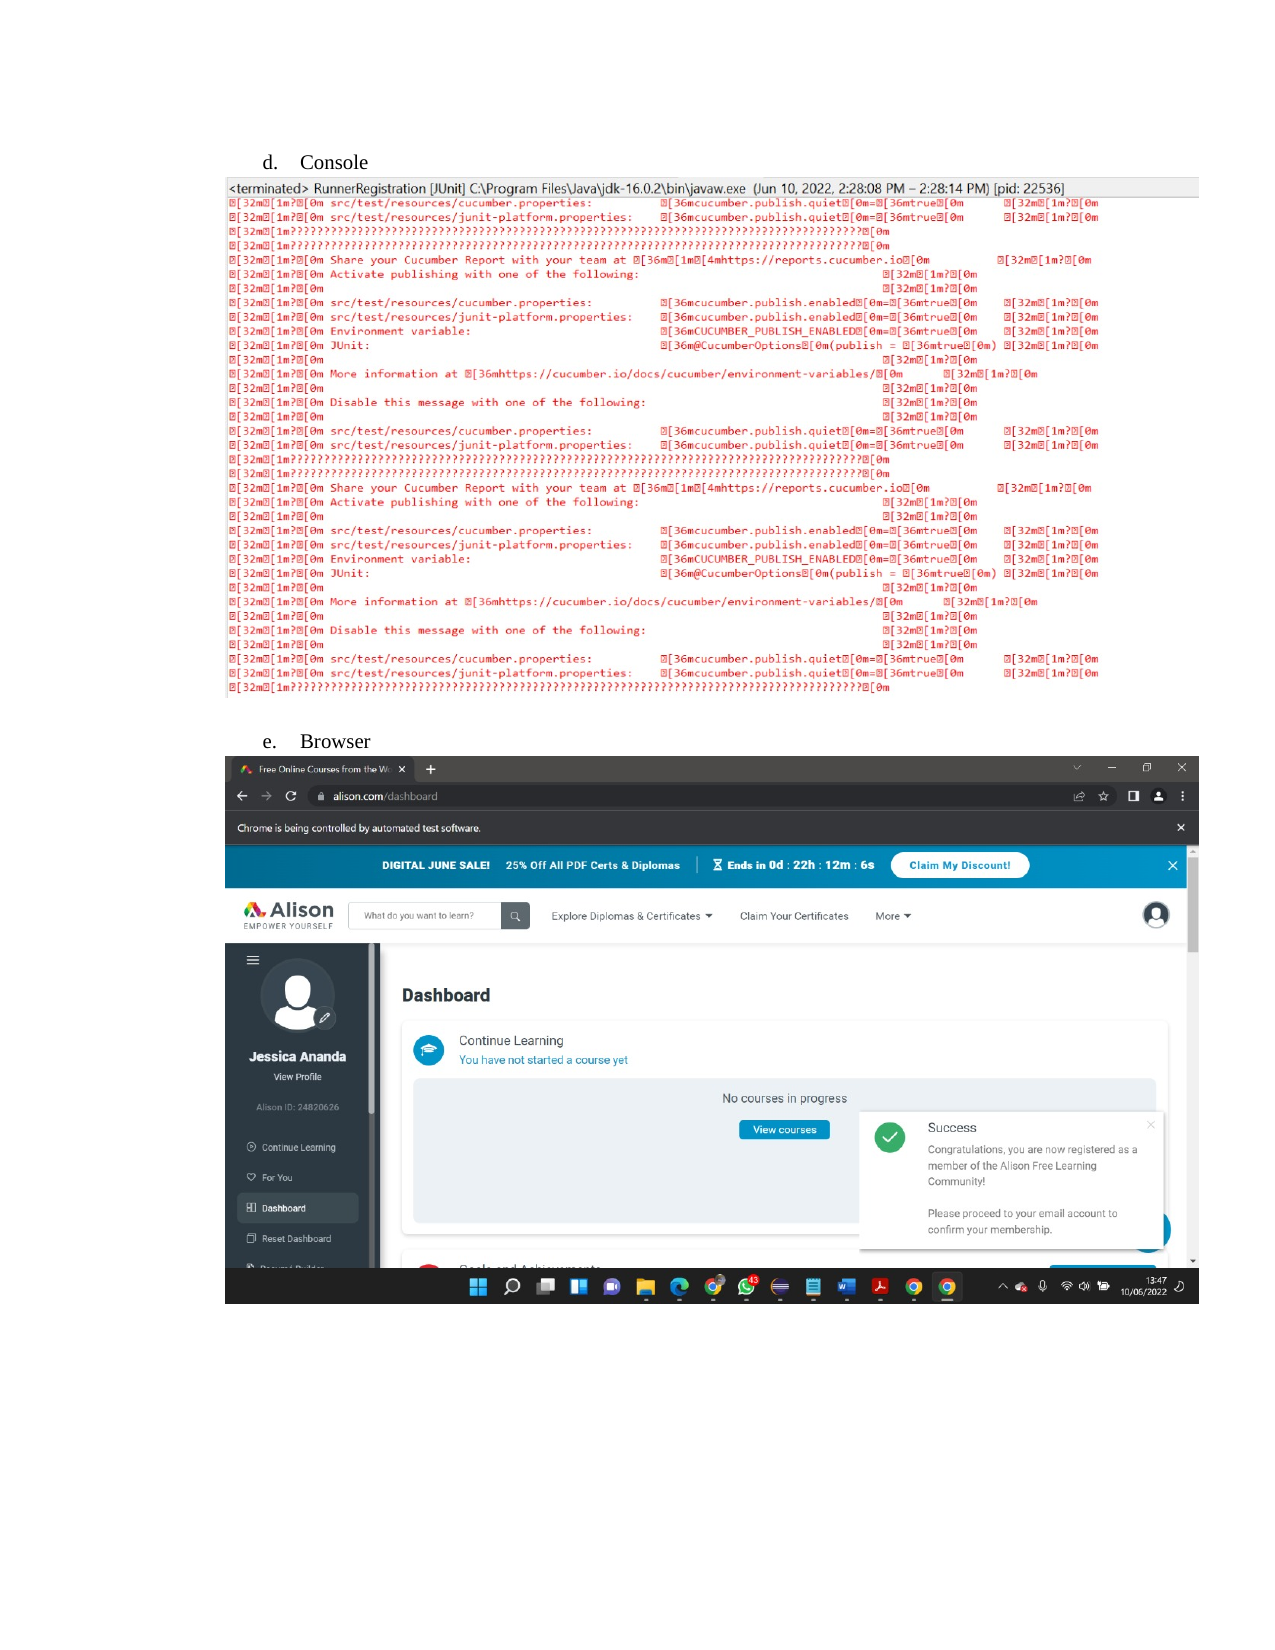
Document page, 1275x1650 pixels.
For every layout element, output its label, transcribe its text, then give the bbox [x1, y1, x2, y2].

picture [757, 862, 765, 869]
picture [382, 862, 410, 869]
picture [891, 853, 1029, 878]
picture [794, 861, 815, 869]
picture [861, 861, 874, 869]
picture [507, 862, 526, 869]
picture [598, 864, 606, 869]
list Browser [262, 728, 1125, 753]
picture [728, 862, 752, 869]
picture [714, 859, 721, 870]
picture [567, 862, 585, 868]
picture [460, 862, 489, 869]
picture [550, 862, 562, 868]
picture [609, 863, 617, 869]
picture [225, 177, 1199, 698]
picture [833, 861, 850, 869]
list Console [262, 150, 1125, 174]
picture [591, 862, 597, 869]
picture [531, 862, 546, 868]
picture [225, 756, 1199, 1304]
picture [412, 862, 424, 869]
picture [429, 862, 455, 869]
picture [769, 861, 783, 869]
picture [633, 862, 679, 870]
